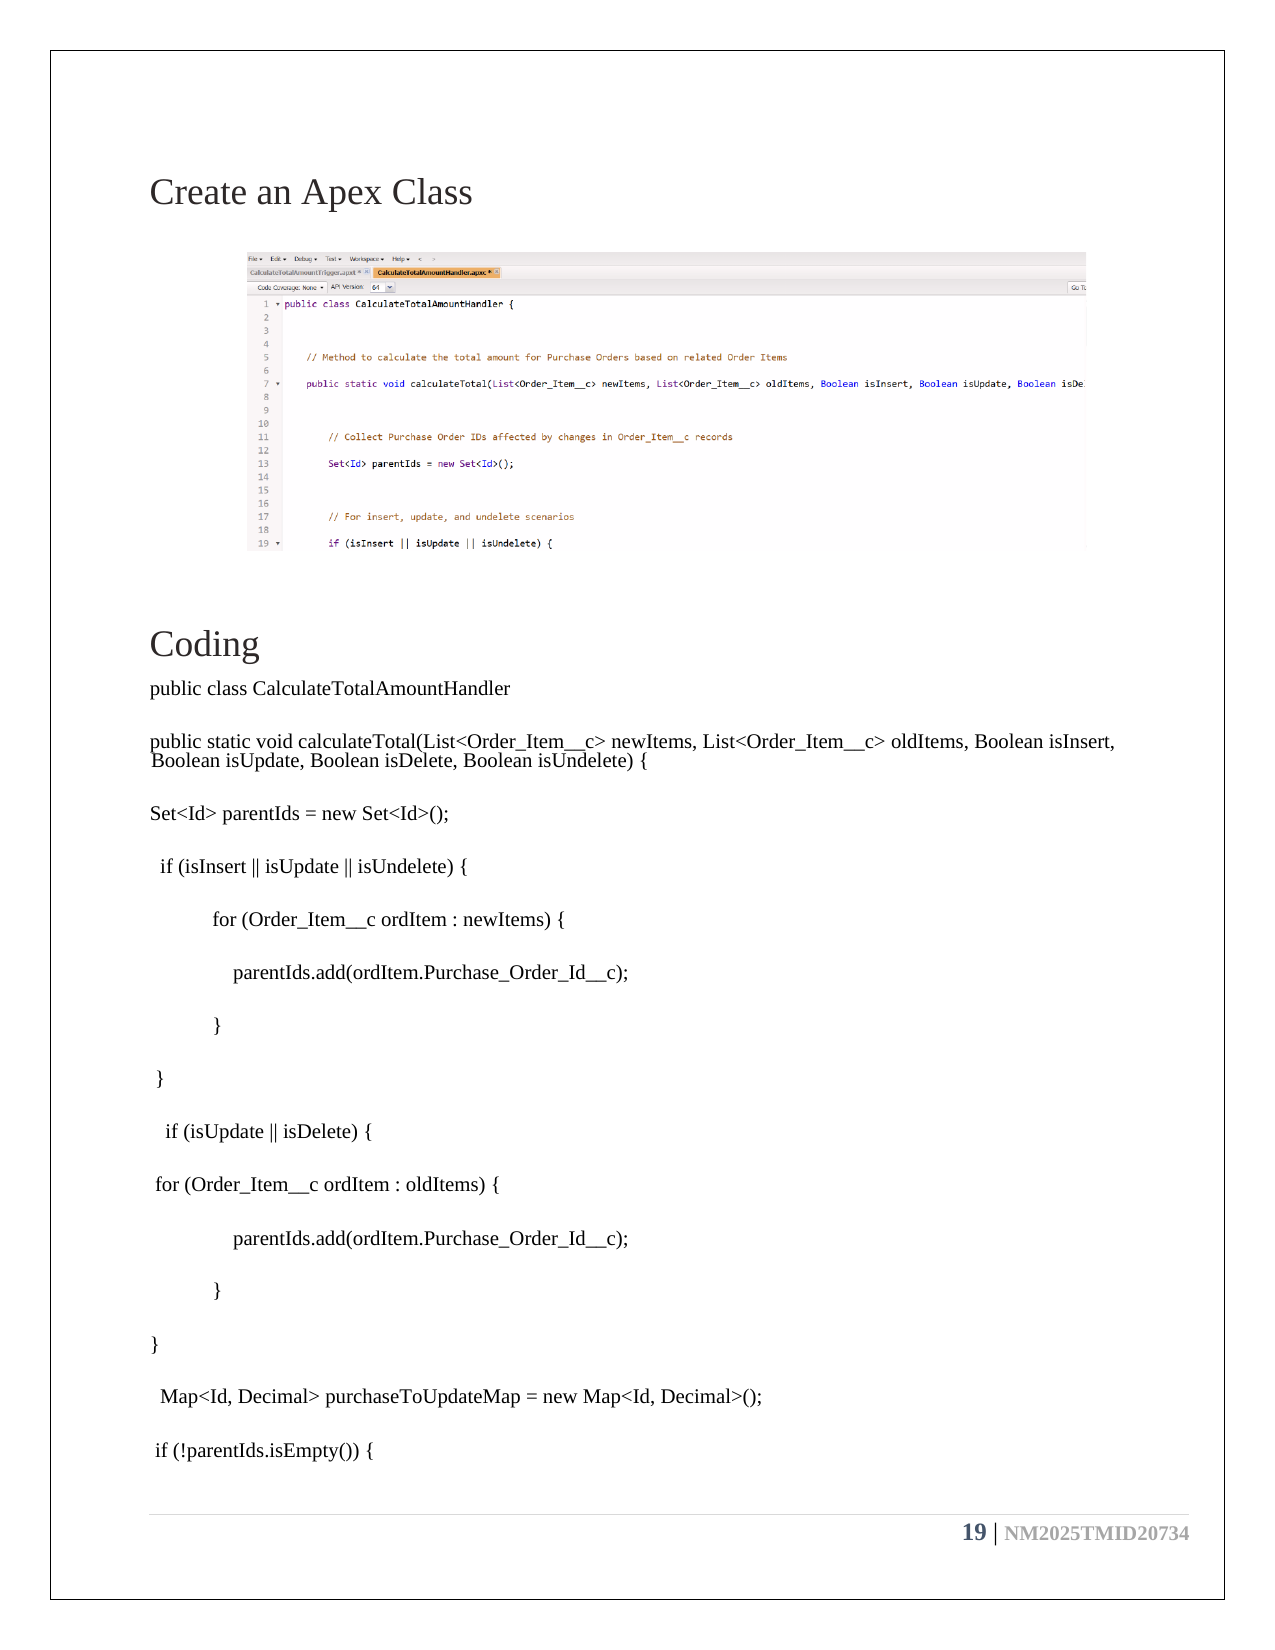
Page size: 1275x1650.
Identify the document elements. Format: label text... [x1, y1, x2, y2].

text parentIds.add(ordItem.Purchase_Order_Id__c); [149, 964, 1189, 984]
text for (Order_Item__c ordItem : newItems) { [149, 911, 1189, 931]
text } [149, 1017, 1189, 1037]
text } [149, 1336, 1189, 1355]
text public static void calculateTotal(List<Order_Item__c> newItems, List<Order_Item__c> oldItems, Boolean isInsert, Boolean isUpdate, Boolean isDelete, Boolean isUndelete) { [149, 733, 1189, 772]
text if (isInsert || isUpdate || isUndelete) { [149, 858, 1189, 878]
text if (!parentIds.isEmpty()) { [149, 1442, 1189, 1461]
text public class CalculateTotalAmountHandler [149, 680, 1189, 699]
picture [245, 252, 1086, 549]
text Set<Id> parentIds = new Set<Id>(); [149, 805, 1189, 824]
text } [149, 1283, 1189, 1302]
text Map<Id, Decimal> purchaseToUpdateMap = new Map<Id, Decimal>(); [149, 1389, 1189, 1408]
text parentIds.add(ordItem.Purchase_Order_Id__c); [149, 1229, 1189, 1249]
text for (Order_Item__c ordItem : oldItems) { [149, 1177, 1189, 1196]
text } [149, 1071, 1189, 1090]
subtitle Coding [149, 382, 1189, 664]
text if (isUpdate || isDelete) { [149, 1123, 1189, 1143]
subtitle Create an Apex Class [149, 153, 1189, 213]
